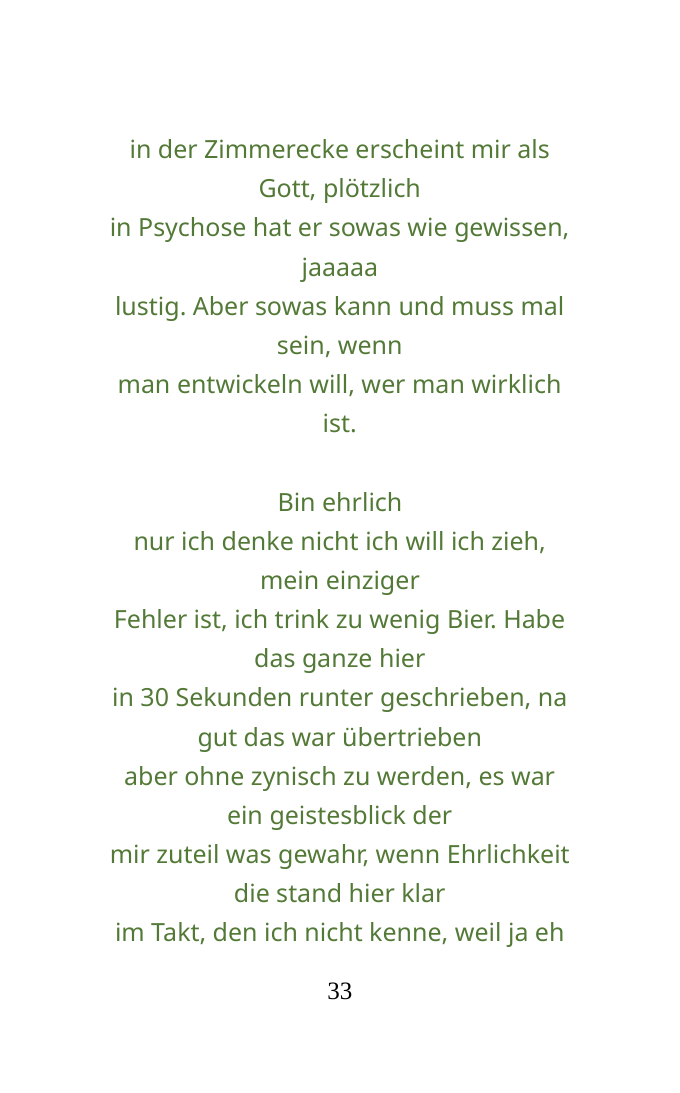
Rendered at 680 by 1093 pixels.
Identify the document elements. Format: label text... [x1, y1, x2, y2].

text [106, 915, 573, 949]
text man entwickeln will, wer man wirklich ist. [106, 367, 573, 440]
text aber ohne zynisch zu werden, es war ein geistesblick der [106, 758, 573, 832]
text in der Zimmerecke erscheint mir als Gott, plötzlich [106, 132, 573, 205]
text Fehler ist, ich trink zu wenig Bier. Habe das ganze hier [106, 602, 573, 675]
text in 30 Sekunden runter geschrieben, na gut das war übertrieben [106, 680, 573, 753]
text mir zuteil was gewahr, wenn Ehrlichkeit die stand hier klar [106, 837, 573, 910]
text lustig. Aber sowas kann und muss mal sein, wenn [106, 288, 573, 362]
text nur ich denke nicht ich will ich zieh, mein einziger [106, 523, 573, 597]
text in Psychose hat er sowas wie gewissen, jaaaaa [106, 210, 573, 283]
text Bin ehrlich [106, 484, 573, 518]
